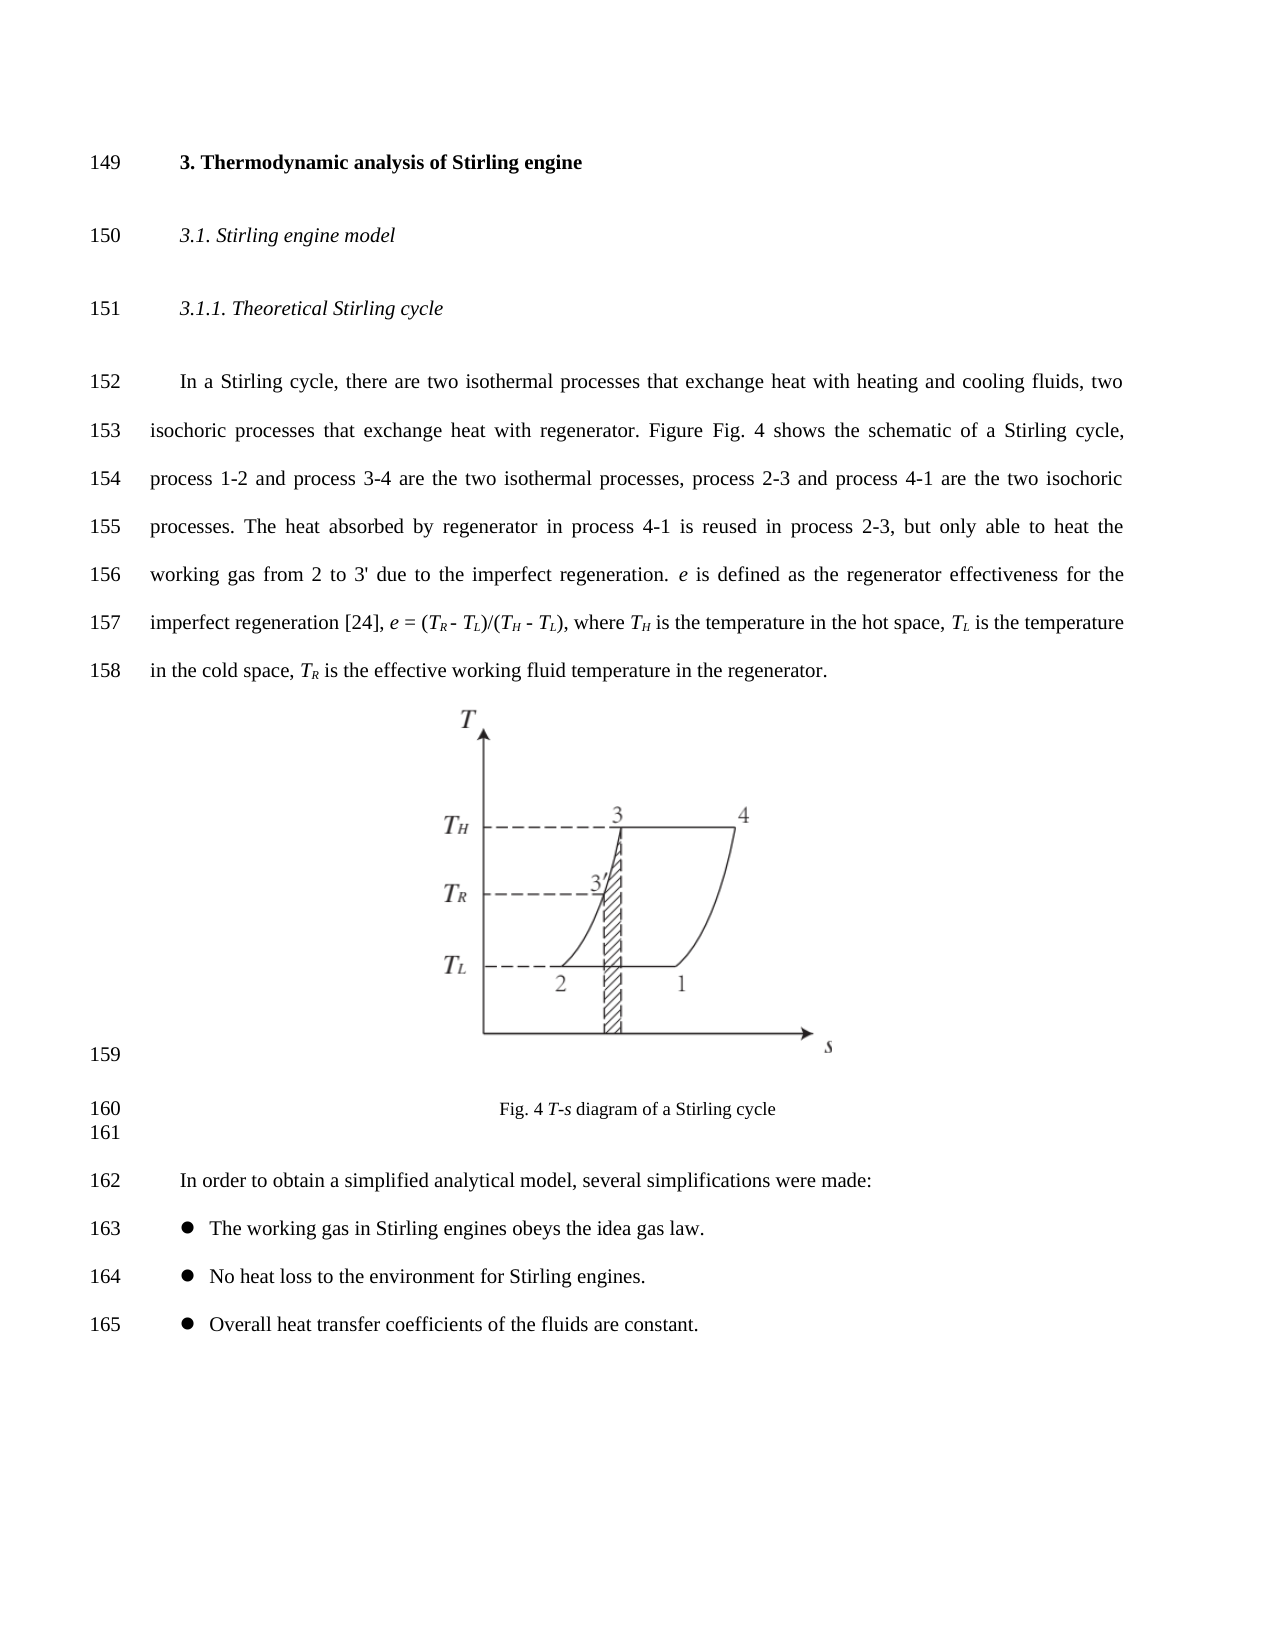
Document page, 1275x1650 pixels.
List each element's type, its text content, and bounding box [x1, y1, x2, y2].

subtitle 3. Thermodynamic analysis of Stirling engine [150, 150, 1125, 174]
text In order to obtain a simplified analytical model, several simplifications were made: [150, 1168, 1125, 1192]
subtitle 3.1. Stirling engine model [150, 223, 1125, 247]
text Fig. 4 T-s diagram of a Stirling cycle [150, 1098, 1125, 1120]
text In a Stirling cycle, there are two isothermal processes that exchange heat with heating and cooling fluids, two isochoric processes that exchange heat with regenerator. Figure Fig. 4 shows the schematic of a Stirling cycle, process 1-2 and process 3-4 are the two isothermal processes, process 2-3 and process 4-1 are the two isochoric processes. The heat absorbed by regenerator in process 4-1 is reused in process 2-3, but only able to heat the working gas from 2 to 3' due to the imperfect regeneration. e is defined as the regenerator effectiveness for the imperfect regeneration [24], e = (TR - TL)/(TH - TL), where TH is the temperature in the hot space, TL is the temperature in the cold space, TR is the effective working fluid temperature in the regenerator. [150, 369, 1125, 682]
list No heat loss to the environment for Stirling engines. [179, 1264, 1125, 1288]
list The working gas in Stirling engines obeys the idea gas law. [179, 1216, 1125, 1240]
list Overall heat transfer coefficients of the fluids are constant. [179, 1312, 1125, 1336]
subtitle 3.1.1. Theoretical Stirling cycle [150, 296, 1125, 320]
